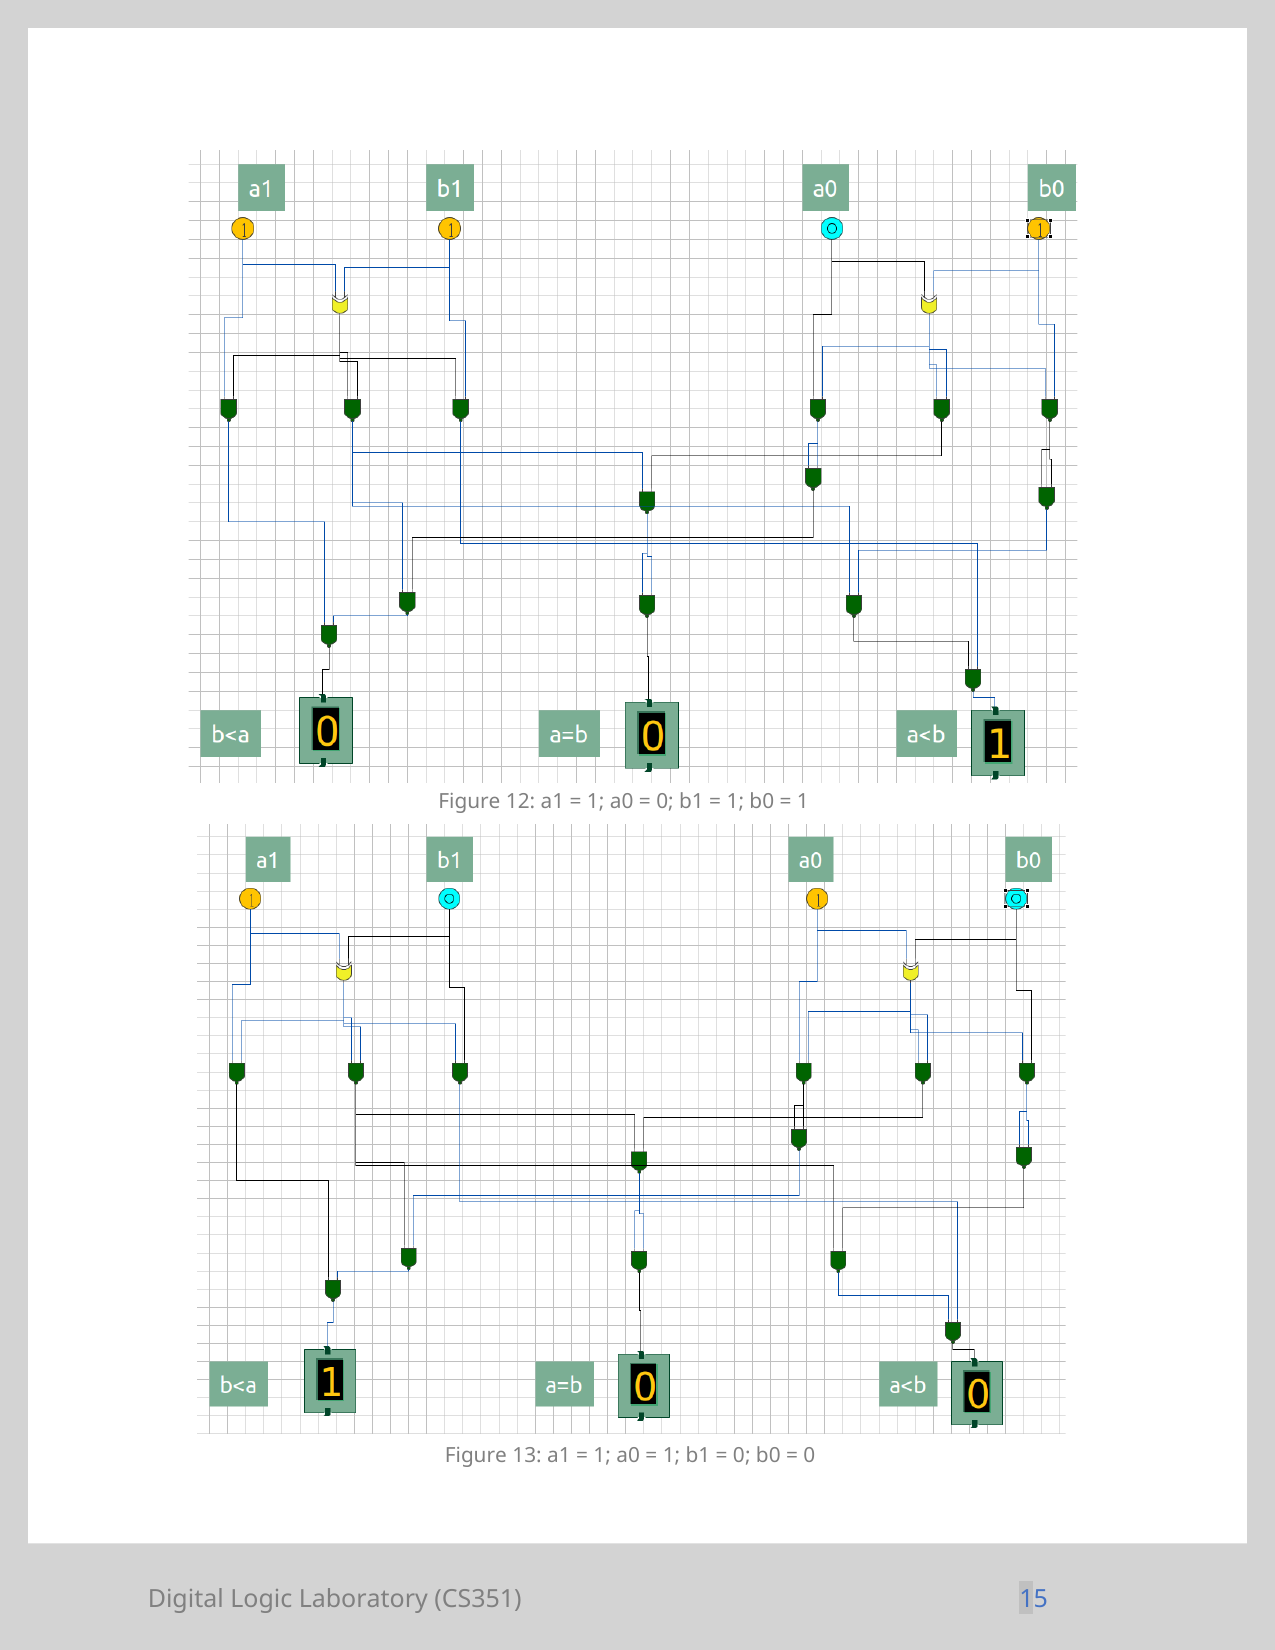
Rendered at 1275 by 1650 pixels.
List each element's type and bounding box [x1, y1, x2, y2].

picture [197, 824, 1066, 1434]
picture [188, 150, 1078, 783]
